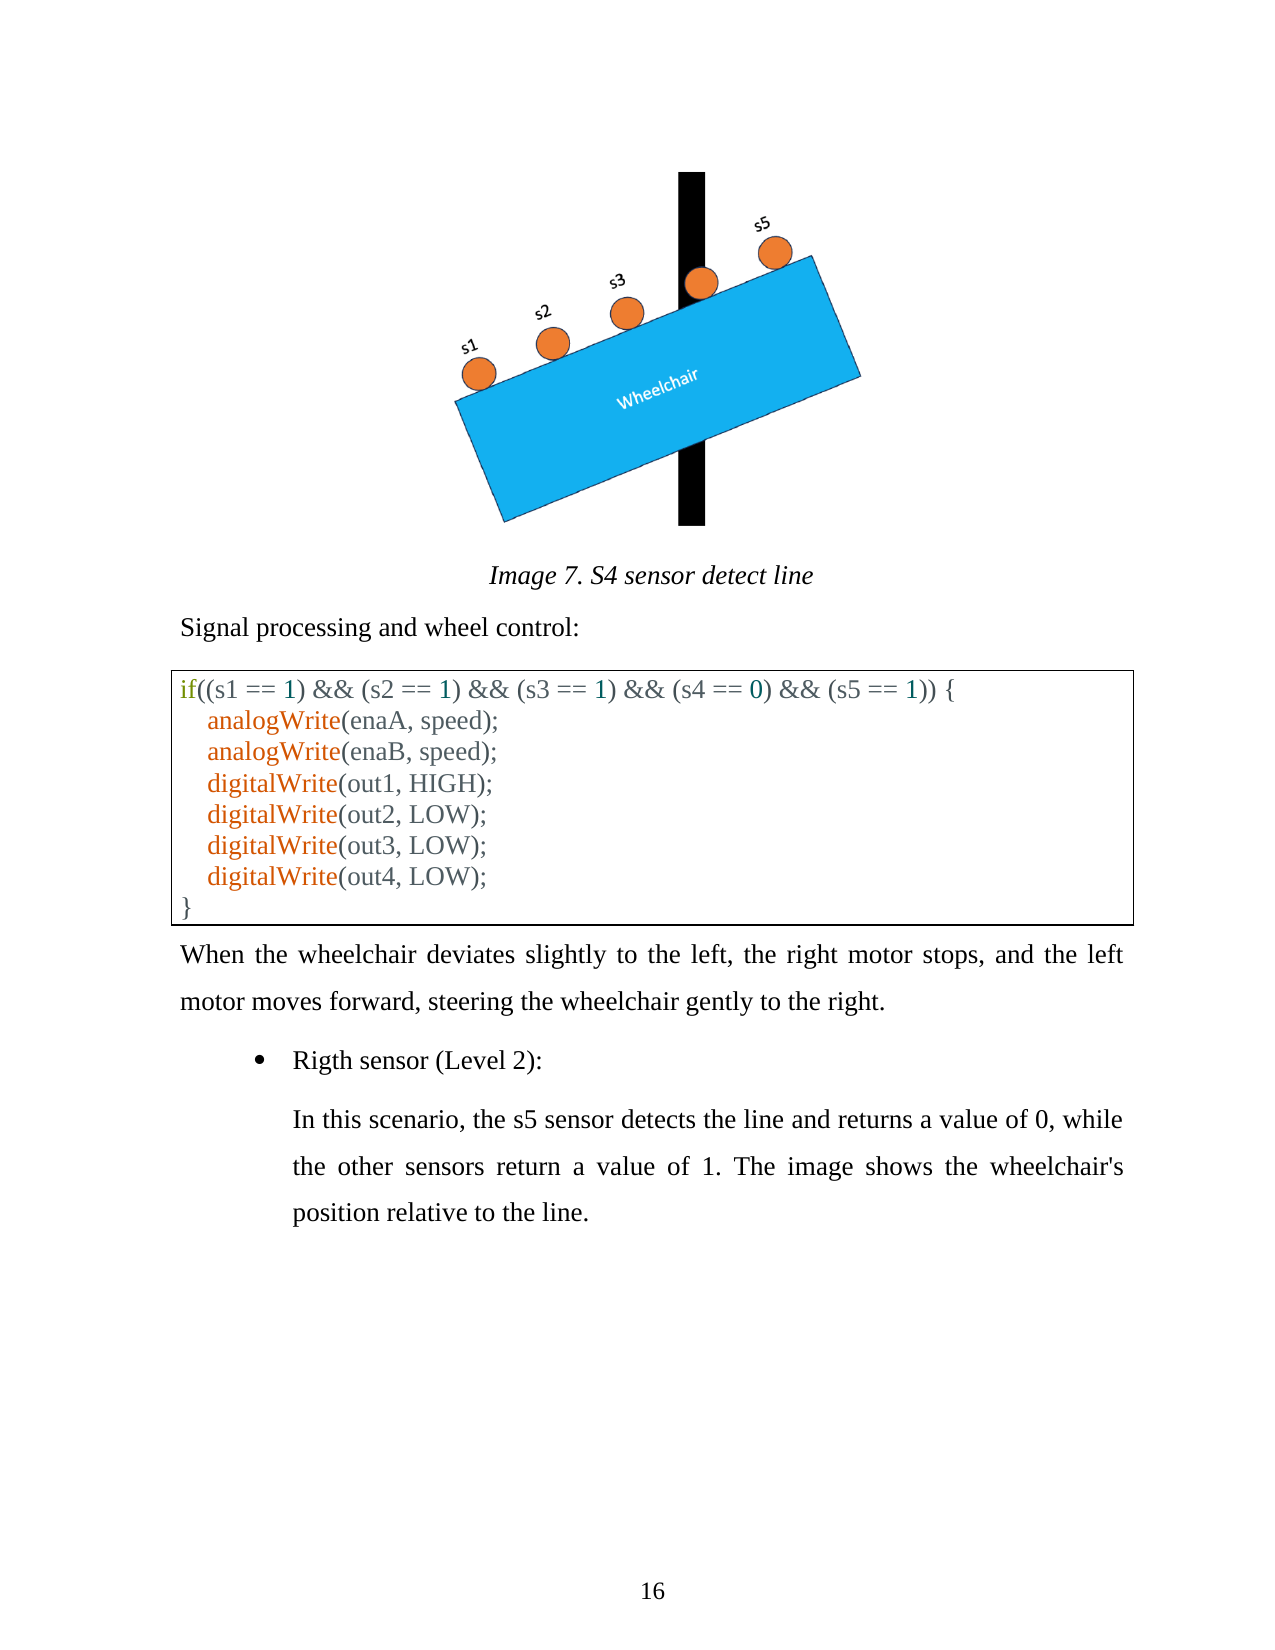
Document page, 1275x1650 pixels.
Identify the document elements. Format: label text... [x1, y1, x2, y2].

text analogWrite(enaB, speed); [180, 736, 1125, 767]
text if((s1 == 1) && (s2 == 1) && (s3 == 1) && (s4 == 0) && (s5 == 1)) { [172, 671, 1133, 704]
text analogWrite(enaA, speed); [180, 704, 1125, 736]
picture [405, 150, 900, 532]
text digitalWrite(out3, LOW); [180, 829, 1125, 860]
text Signal processing and wheel control: [180, 611, 1125, 642]
list Rigth sensor (Level 2): [255, 1044, 1125, 1075]
text In this scenario, the s5 sensor detects the line and returns a value of 0, while the other sensors return a value of 1. The image shows the wheelchair's position relative to the line. [292, 1103, 1125, 1228]
text } [172, 888, 1133, 924]
text digitalWrite(out4, LOW); [180, 860, 1125, 888]
text When the wheelchair deviates slightly to the left, the right motor stops, and the left motor moves forward, steering the wheelchair gently to the right. [180, 938, 1125, 1016]
text digitalWrite(out2, LOW); [180, 798, 1125, 829]
text digitalWrite(out1, HIGH); [180, 767, 1125, 798]
